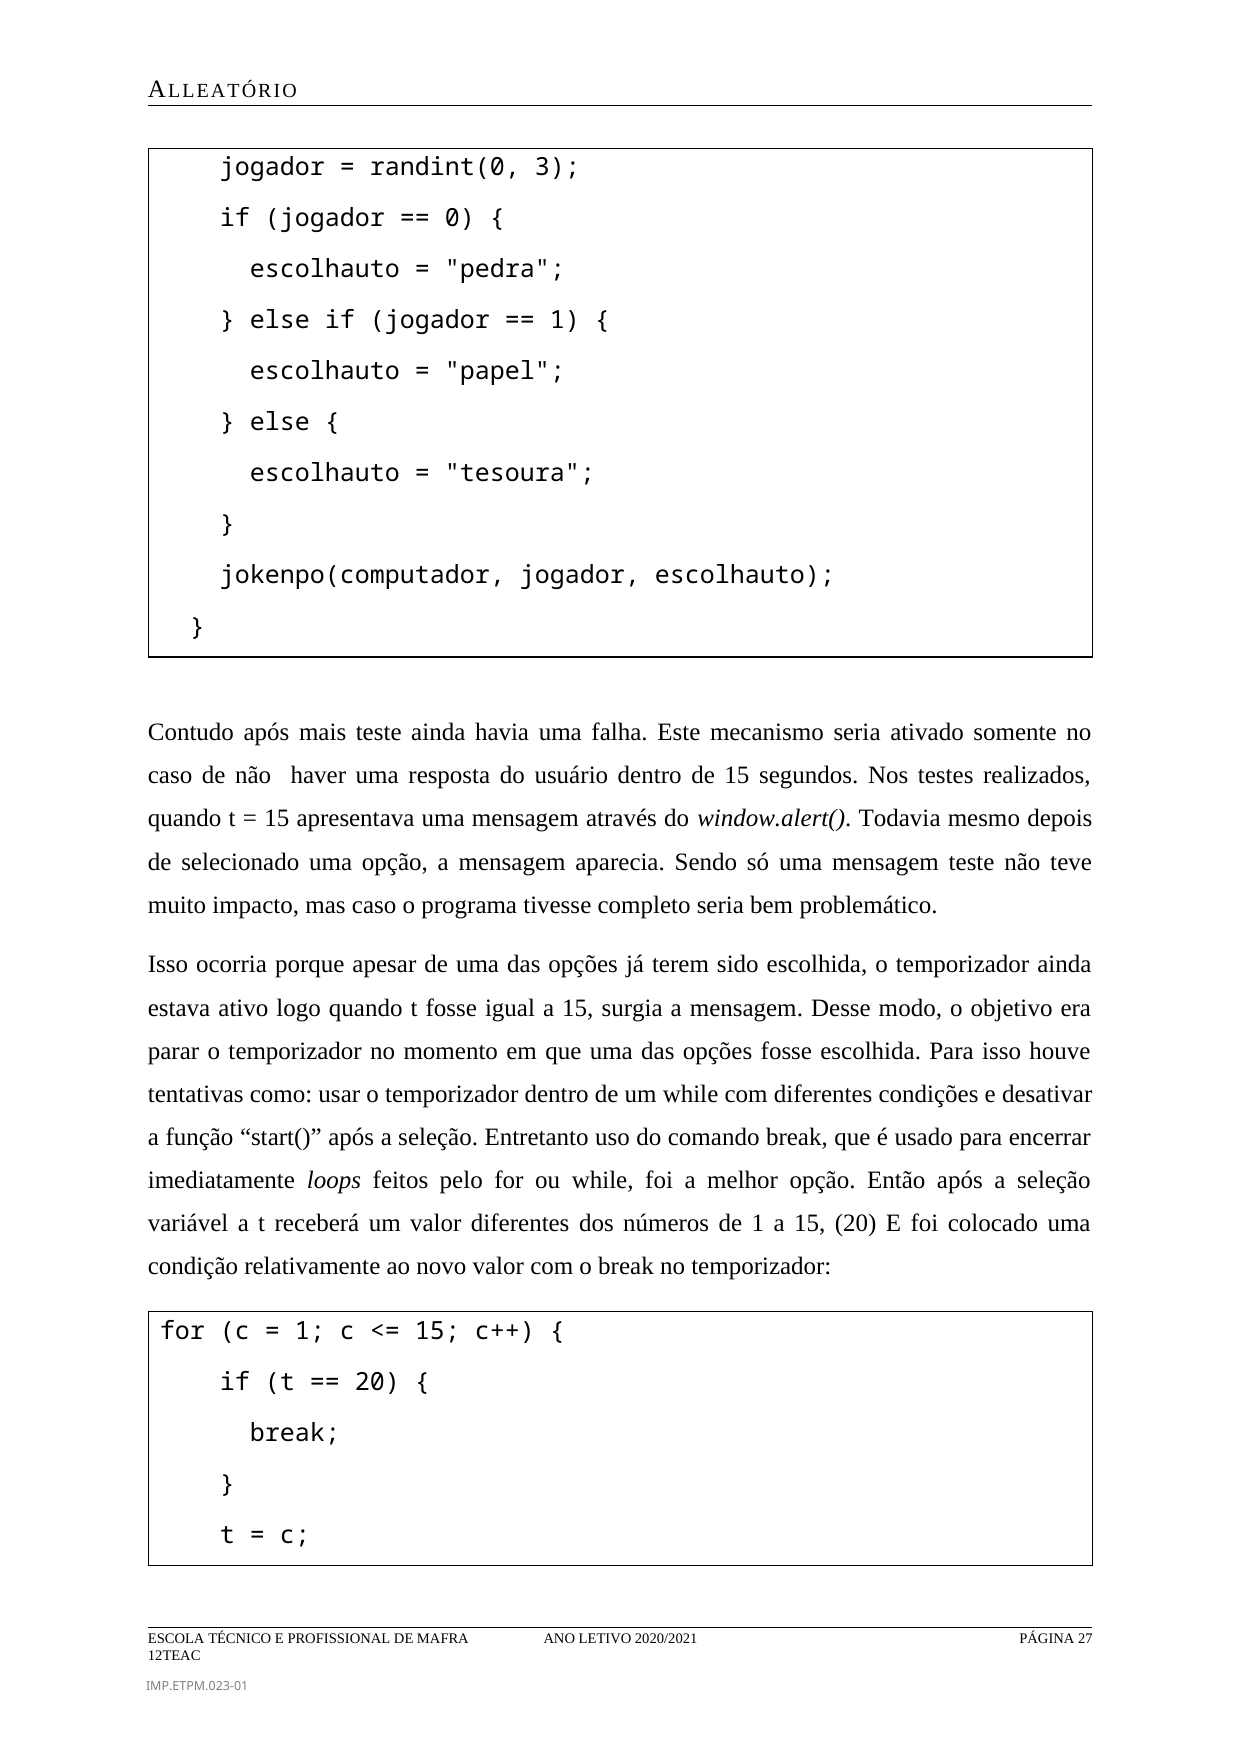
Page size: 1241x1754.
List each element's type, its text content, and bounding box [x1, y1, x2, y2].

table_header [149, 1312, 1092, 1565]
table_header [149, 149, 1092, 656]
text Contudo após mais teste ainda havia uma falha. Este mecanismo seria ativado somente no caso de não haver uma resposta do usuário dentro de 15 segundos. Nos testes realizados, quando t = 15 apresentava uma mensagem através do window.alert(). Todavia mesmo depois de selecionado uma opção, a mensagem aparecia. Sendo só uma mensagem teste não teve muito impacto, mas caso o programa tivesse completo seria bem problemático. [148, 717, 1092, 918]
text Isso ocorria porque apesar de uma das opções já terem sido escolhida, o temporizador ainda estava ativo logo quando t fosse igual a 15, surgia a mensagem. Desse modo, o objetivo era parar o temporizador no momento em que uma das opções fosse escolhida. Para isso houve tentativas como: usar o temporizador dentro de um while com diferentes condições e desativar a função “start()” após a seleção. Entretanto uso do comando break, que é usado para encerrar imediatamente loops feitos pelo for ou while, foi a melhor opção. Então após a seleção variável a t receberá um valor diferentes dos números de 1 a 15, (20) E foi colocado uma condição relativamente ao novo valor com o break no temporizador: [148, 949, 1092, 1280]
